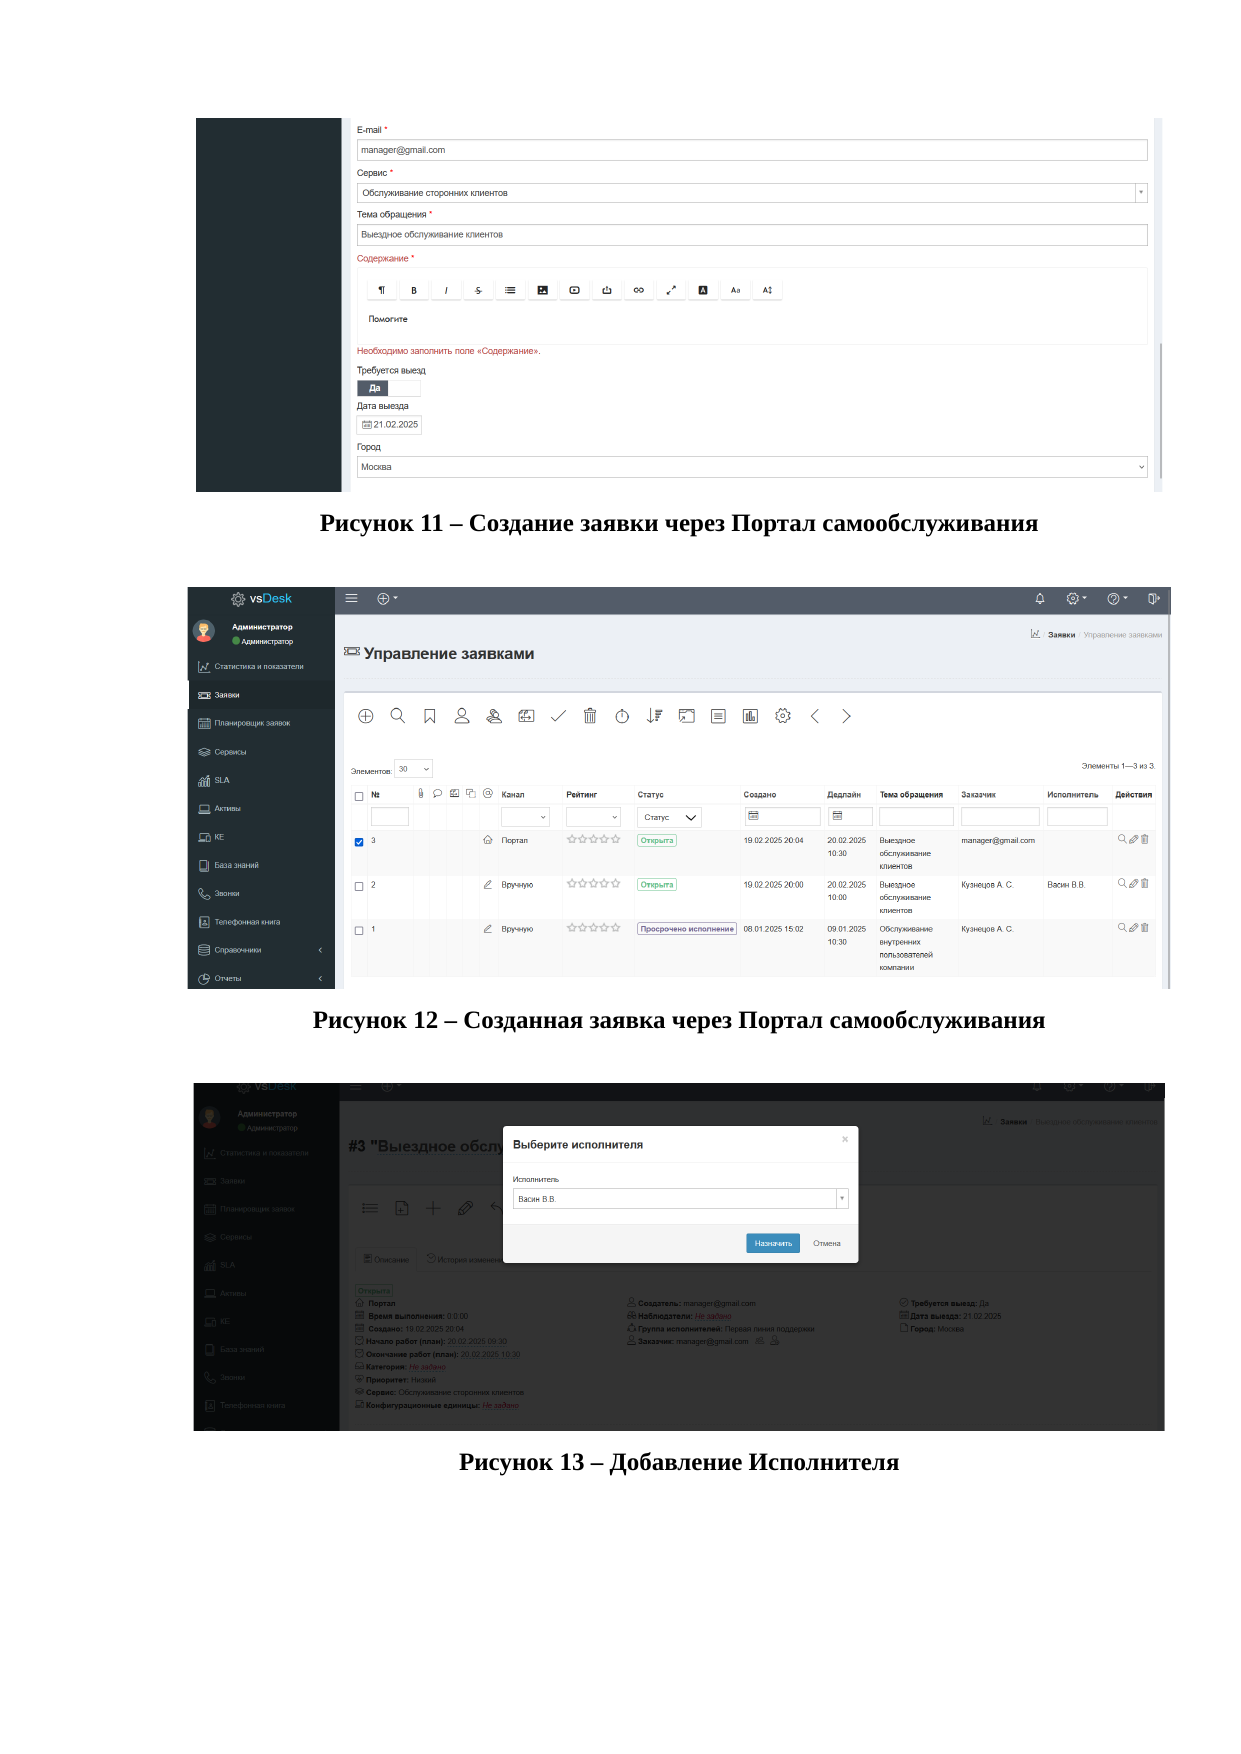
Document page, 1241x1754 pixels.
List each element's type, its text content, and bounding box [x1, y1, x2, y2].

picture [193, 1083, 1165, 1431]
text Рисунок 11 – Создание заявки через Портал самообслуживания [177, 508, 1181, 537]
picture [196, 118, 1163, 492]
picture [187, 587, 1171, 989]
text Рисунок 12 – Созданная заявка через Портал самообслуживания [177, 1005, 1181, 1034]
text Рисунок 13 – Добавление Исполнителя [177, 1447, 1181, 1476]
